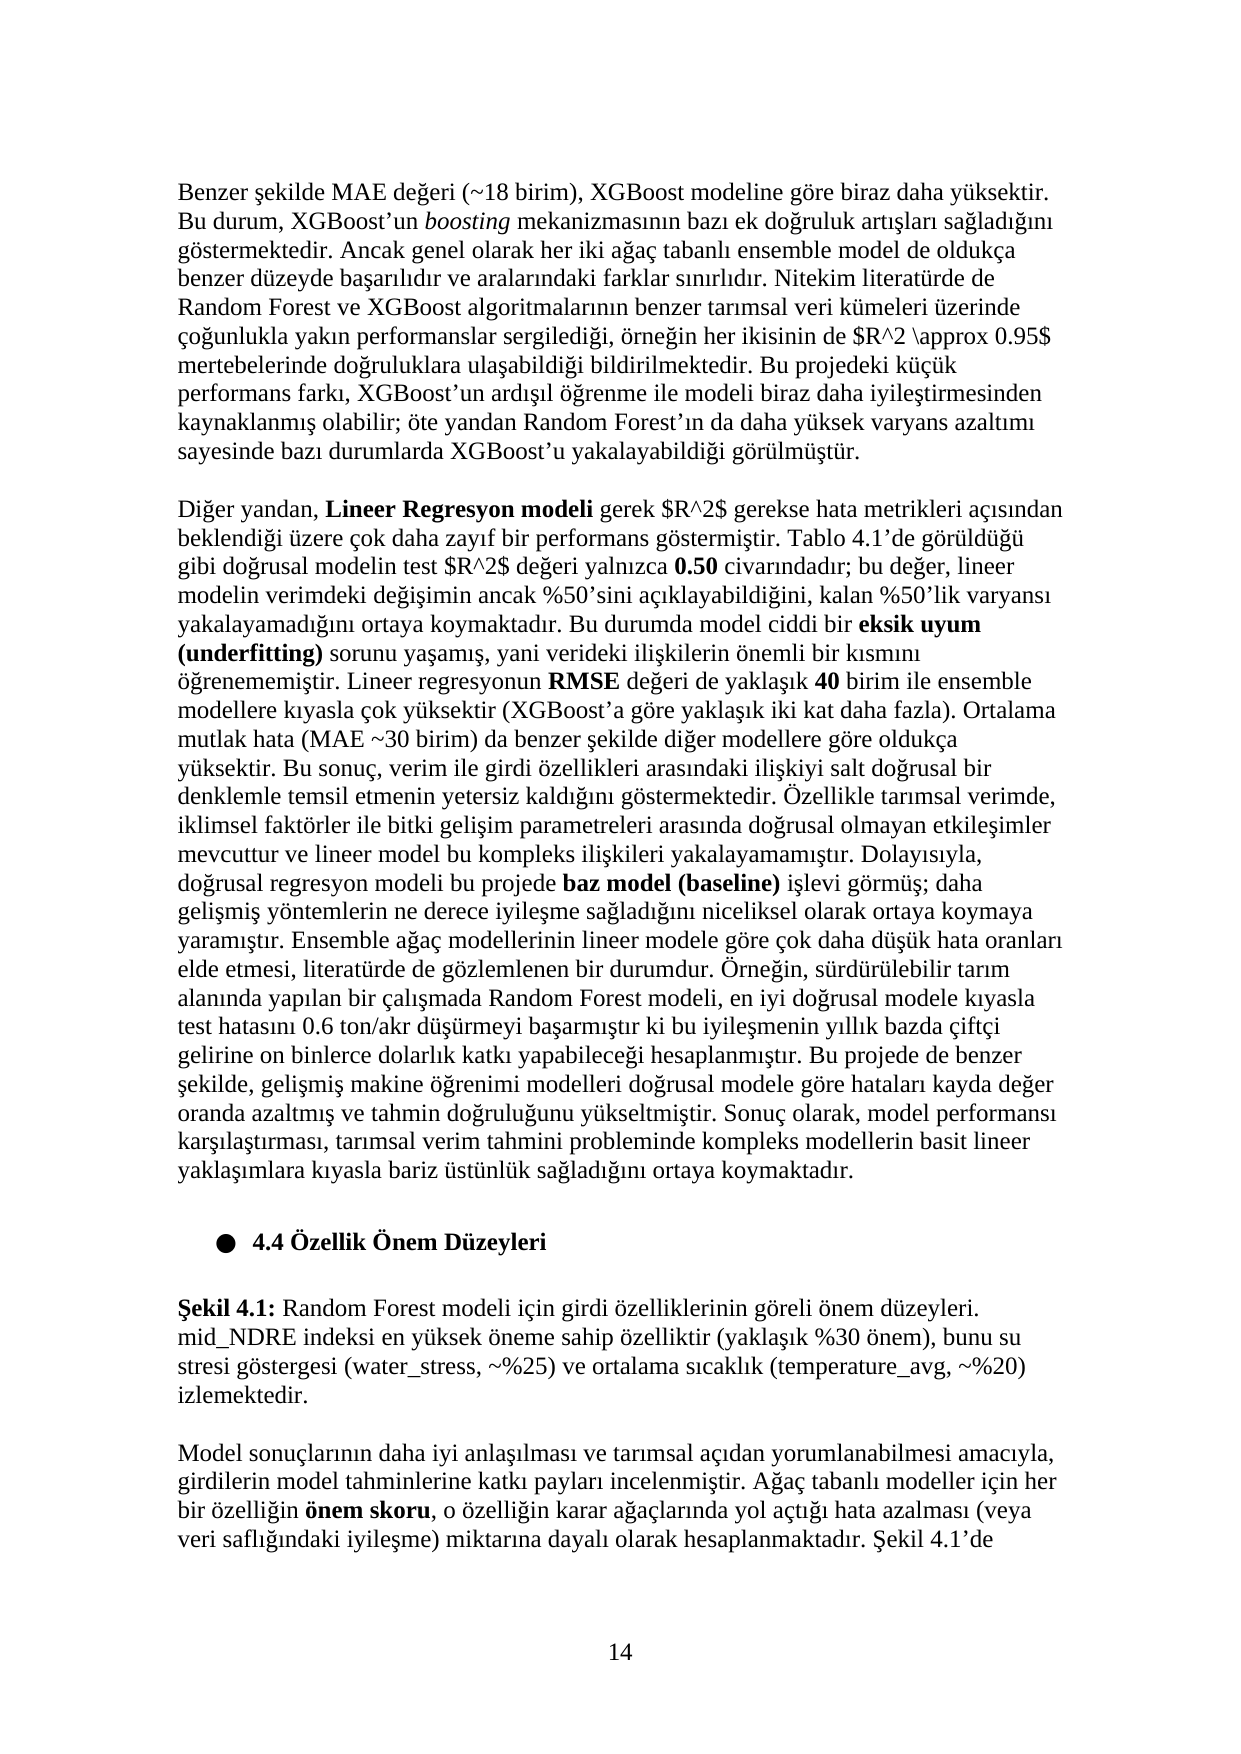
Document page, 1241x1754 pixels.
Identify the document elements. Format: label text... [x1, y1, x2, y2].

list 4.4 Özellik Önem Düzeyleri [215, 1357, 1063, 1408]
text Diğer yandan, Lineer Regresyon modeli gerek $R^2$ gerekse hata metrikleri açısından beklendiği üzere çok daha zayıf bir performans göstermiştir. Tablo 4.1’de görüldüğü gibi doğrusal modelin test $R^2$ değeri yalnızca 0.50 civarındadır; bu değer, lineer modelin verimdeki değişimin ancak %50’sini açıklayabildiğini, kalan %50’lik varyansı yakalayamadığını ortaya koymaktadır. Bu durumda model ciddi bir eksik uyum (underfitting) sorunu yaşamış, yani verideki ilişkilerin önemli bir kısmını öğrenememiştir. Lineer regresyonun RMSE değeri de yaklaşık 40 birim ile ensemble modellere kıyasla çok yüksektir (XGBoost’a göre yaklaşık iki kat daha fazla). Ortalama mutlak hata (MAE ~30 birim) da benzer şekilde diğer modellere göre oldukça yüksektir. Bu sonuç, verim ile girdi özellikleri arasındaki ilişkiyi salt doğrusal bir denklemle temsil etmenin yetersiz kaldığını göstermektedir. Özellikle tarımsal verimde, iklimsel faktörler ile bitki gelişim parametreleri arasında doğrusal olmayan etkileşimler mevcuttur ve lineer model bu kompleks ilişkileri yakalayamamıştır. Dolayısıyla, doğrusal regresyon modeli bu projede baz model (baseline) işlevi görmüş; daha gelişmiş yöntemlerin ne derece iyileşme sağladığını niceliksel olarak ortaya koymaya yaramıştır. Ensemble ağaç modellerinin lineer modele göre çok daha düşük hata oranları elde etmesi, literatürde de gözlemlenen bir durumdur. Örneğin, sürdürülebilir tarım alanında yapılan bir çalışmada Random Forest modeli, en iyi doğrusal modele kıyasla test hatasını 0.6 ton/akr düşürmeyi başarmıştır ki bu iyileşmenin yıllık bazda çiftçi gelirine on binlerce dolarlık katkı yapabileceği hesaplanmıştır. Bu projede de benzer şekilde, gelişmiş makine öğrenimi modelleri doğrusal modele göre hataları kayda değer oranda azaltmış ve tahmin doğruluğunu yükseltmiştir. Sonuç olarak, model performansı karşılaştırması, tarımsal verim tahmini probleminde kompleks modellerin basit lineer yaklaşımlara kıyasla bariz üstünlük sağladığını ortaya koymaktadır. [177, 638, 1063, 1328]
text Şekil 4.1: Random Forest modeli için girdi özelliklerinin göreli önem düzeyleri. mid_NDRE indeksi en yüksek öneme sahip özelliktir (yaklaşık %30 önem), bunu su stresi göstergesi (water_stress, ~%25) ve ortalama sıcaklık (temperature_avg, ~%20) izlemektedir. [177, 1437, 1063, 1552]
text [177, 177, 1063, 608]
